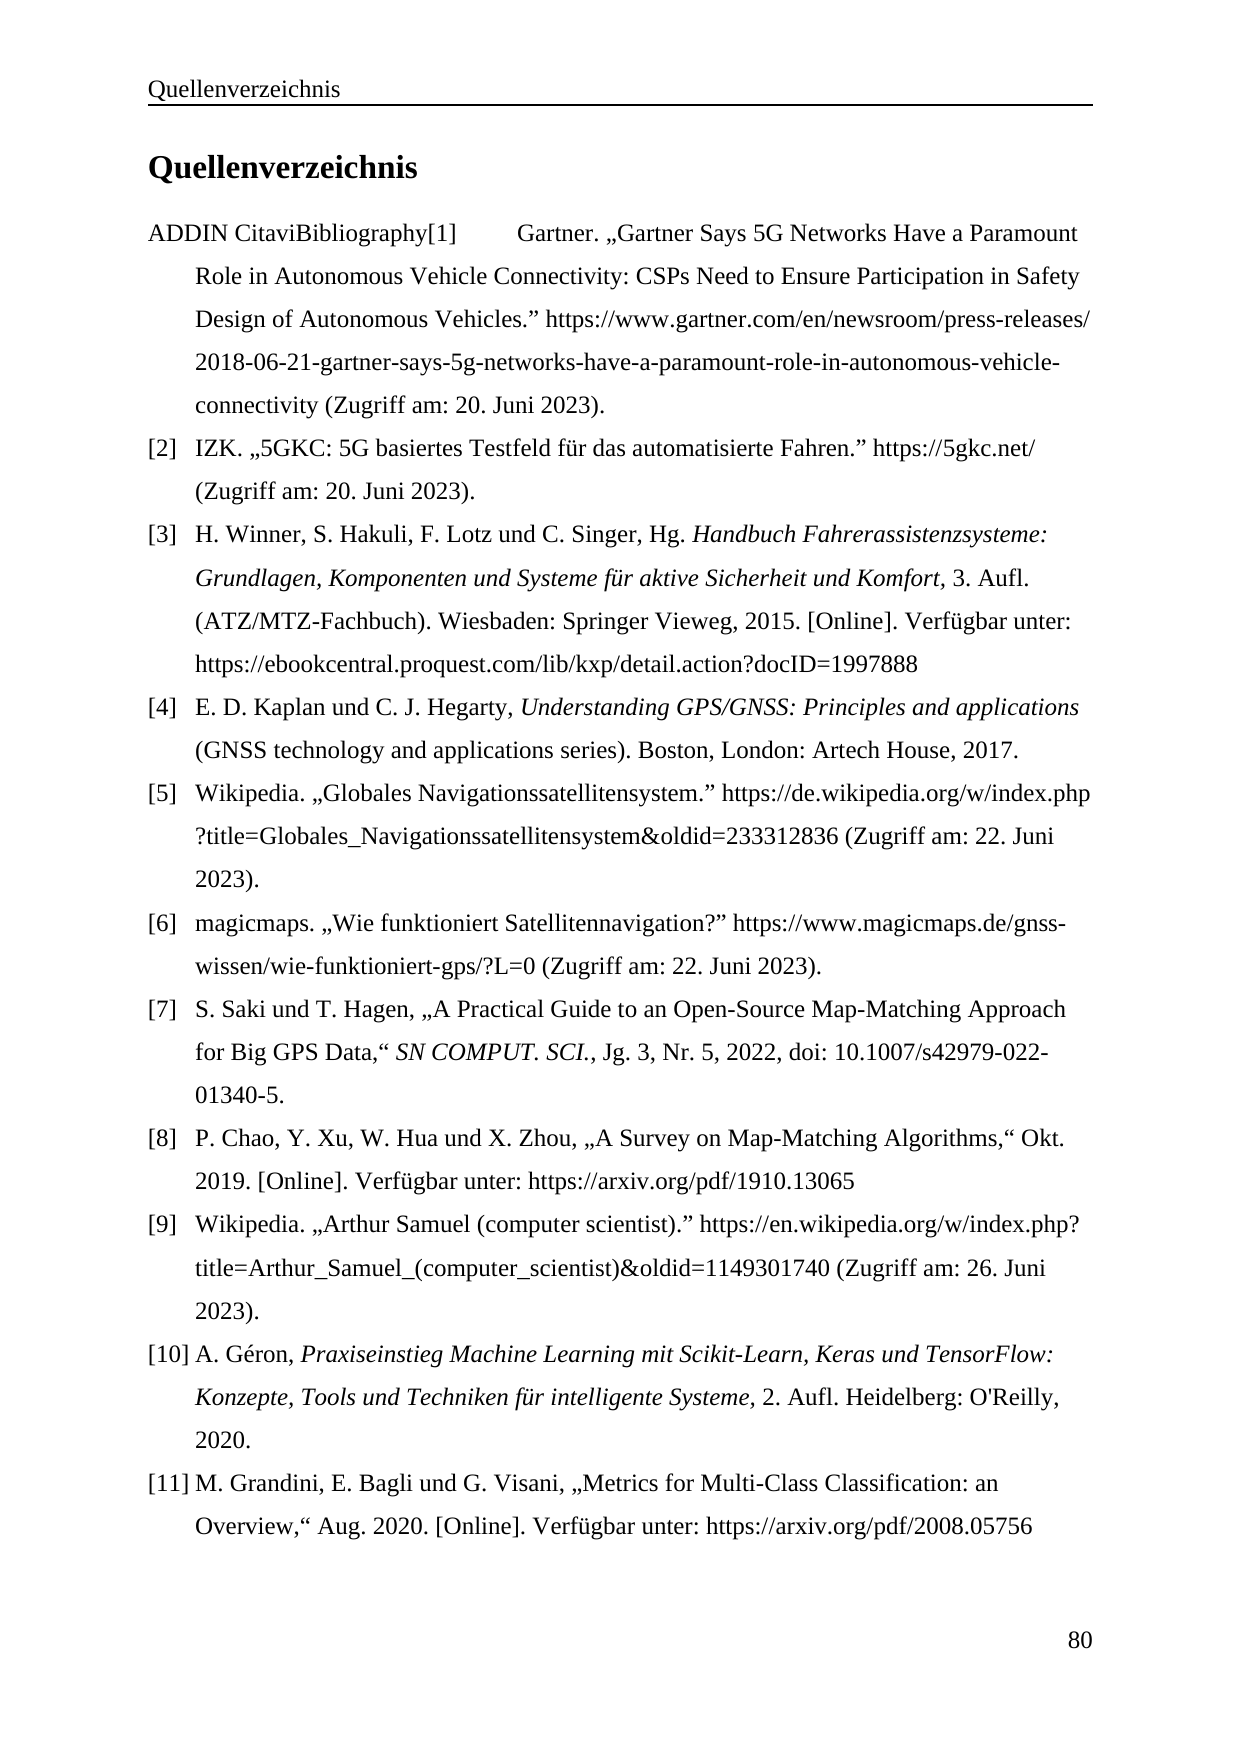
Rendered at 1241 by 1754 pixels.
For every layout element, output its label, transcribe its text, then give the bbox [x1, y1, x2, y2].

subtitle Quellenverzeichnis [148, 148, 1093, 186]
